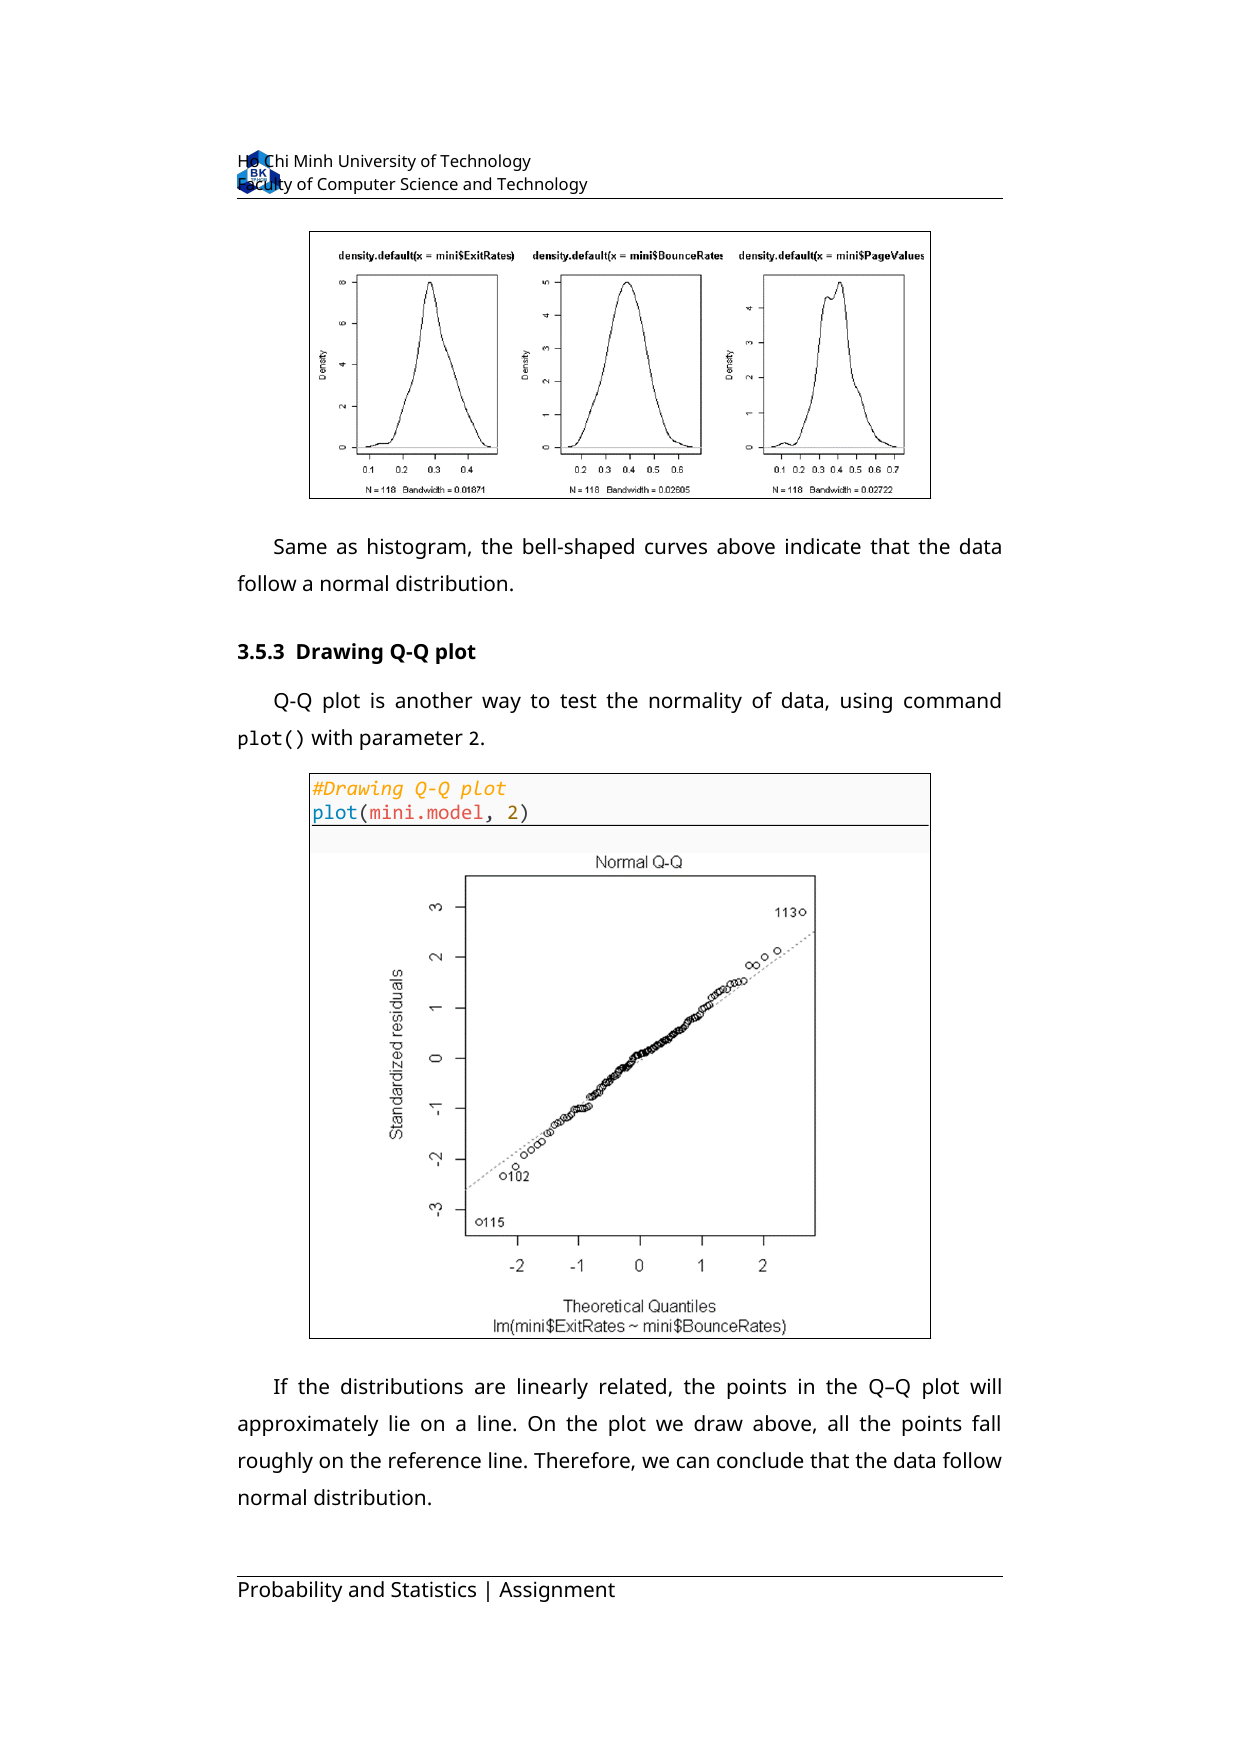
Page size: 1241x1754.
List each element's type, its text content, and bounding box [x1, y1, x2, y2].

text Q-Q plot is another way to test the normality of data, using command plot() with parameter 2. [237, 687, 1003, 752]
picture [237, 150, 280, 194]
text #Drawing Q-Q plot [310, 774, 930, 797]
text plot(mini.model, 2) [310, 797, 930, 822]
text If the distributions are linearly related, the points in the Q–Q plot will approximately lie on a line. On the plot we draw above, all the points fall roughly on the reference line. Therefore, we can conclude that the data follow normal distribution. [237, 1372, 1003, 1511]
text Same as histogram, the bell-shaped curves above indicate that the data follow a normal distribution. [237, 532, 1003, 598]
picture [386, 853, 855, 1336]
subtitle 3.5.3 Drawing Q-Q plot [237, 637, 1003, 666]
picture [316, 234, 924, 496]
